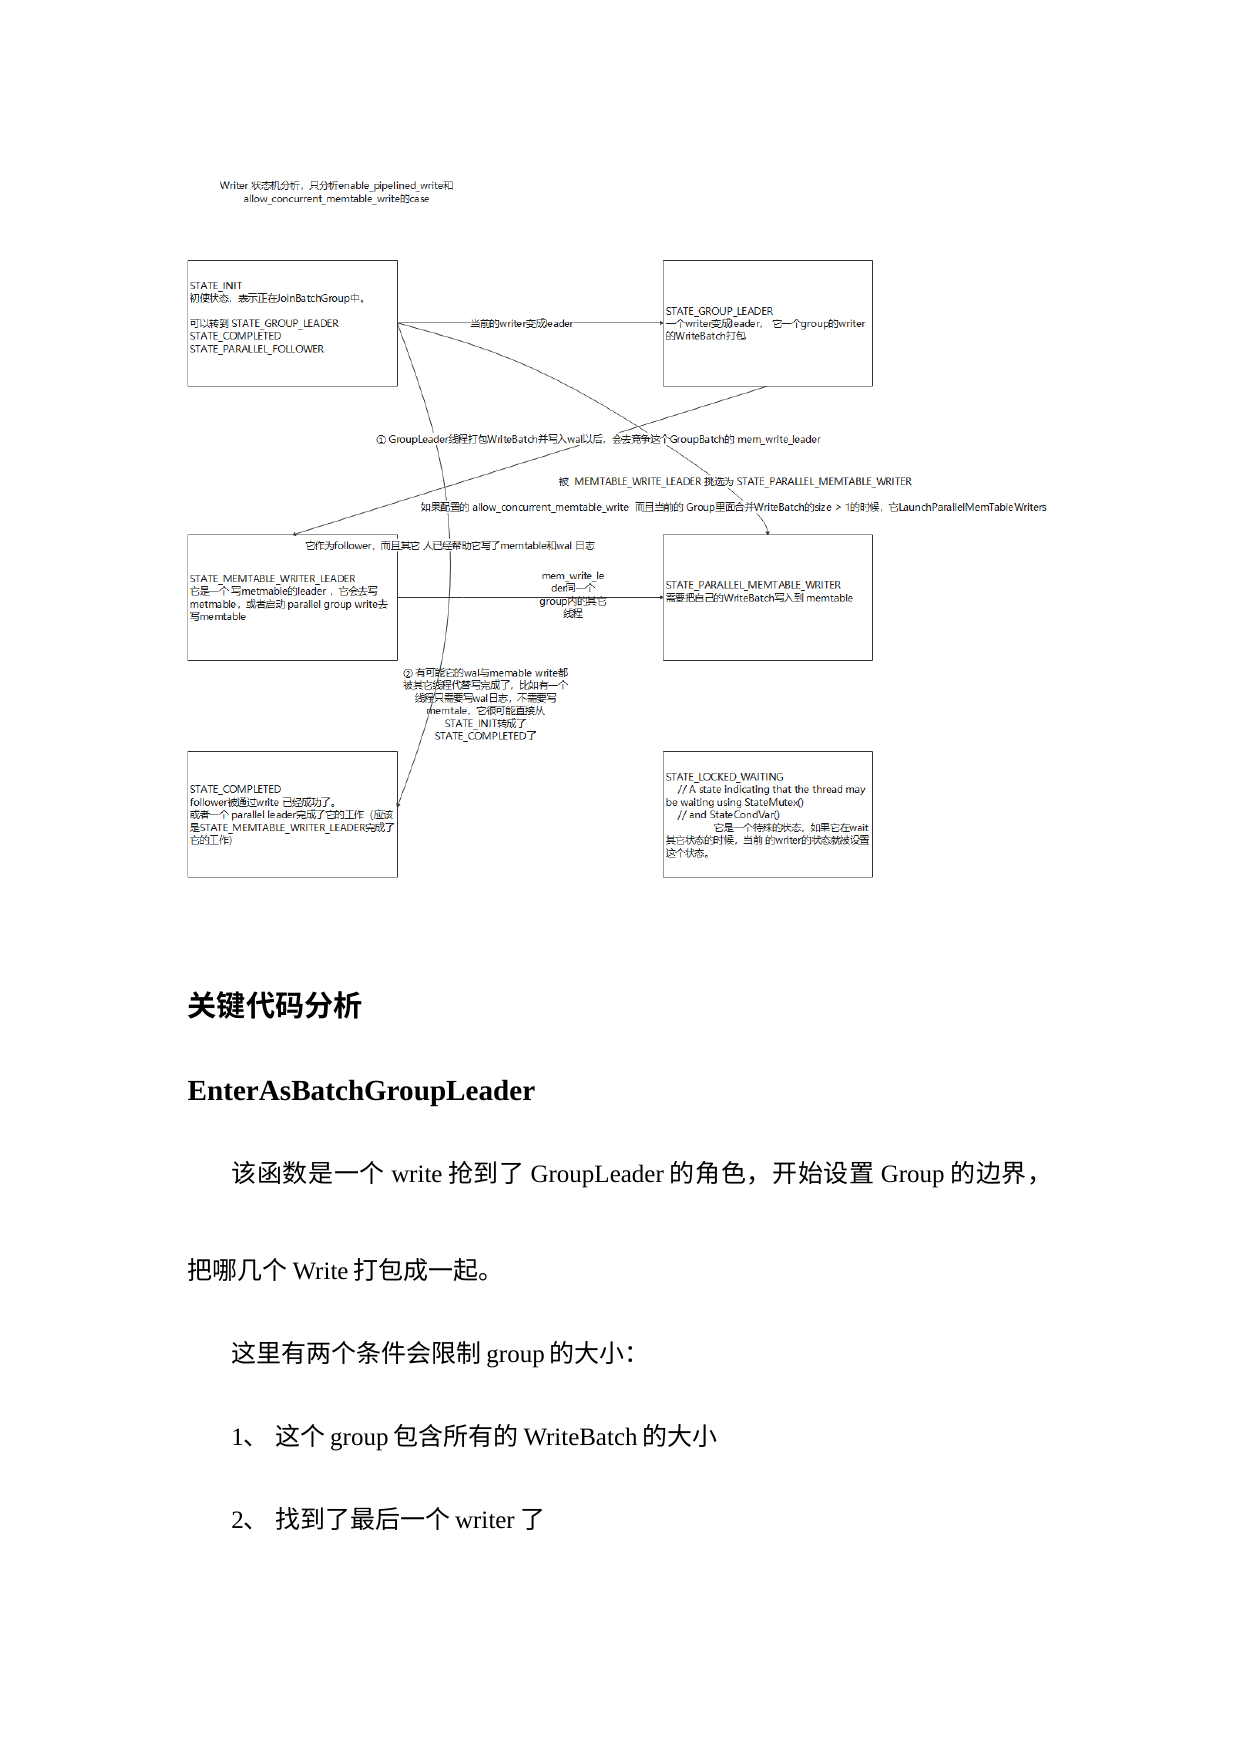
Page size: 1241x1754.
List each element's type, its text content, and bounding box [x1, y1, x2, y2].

text 该函数是一个write抢到了GroupLeader的角色，开始设置Group的边界，把哪几个Write打包成一起。 [187, 1139, 1053, 1301]
picture [187, 162, 1053, 878]
subtitle EnterAsBatchGroupLeader [187, 1057, 1053, 1122]
list 这个group包含所有的WriteBatch的大小 [231, 1402, 1053, 1467]
list 找到了最后一个writer了 [231, 1486, 1053, 1551]
text 这里有两个条件会限制group的大小： [187, 1319, 1053, 1384]
subtitle 关键代码分析 [187, 971, 1053, 1036]
